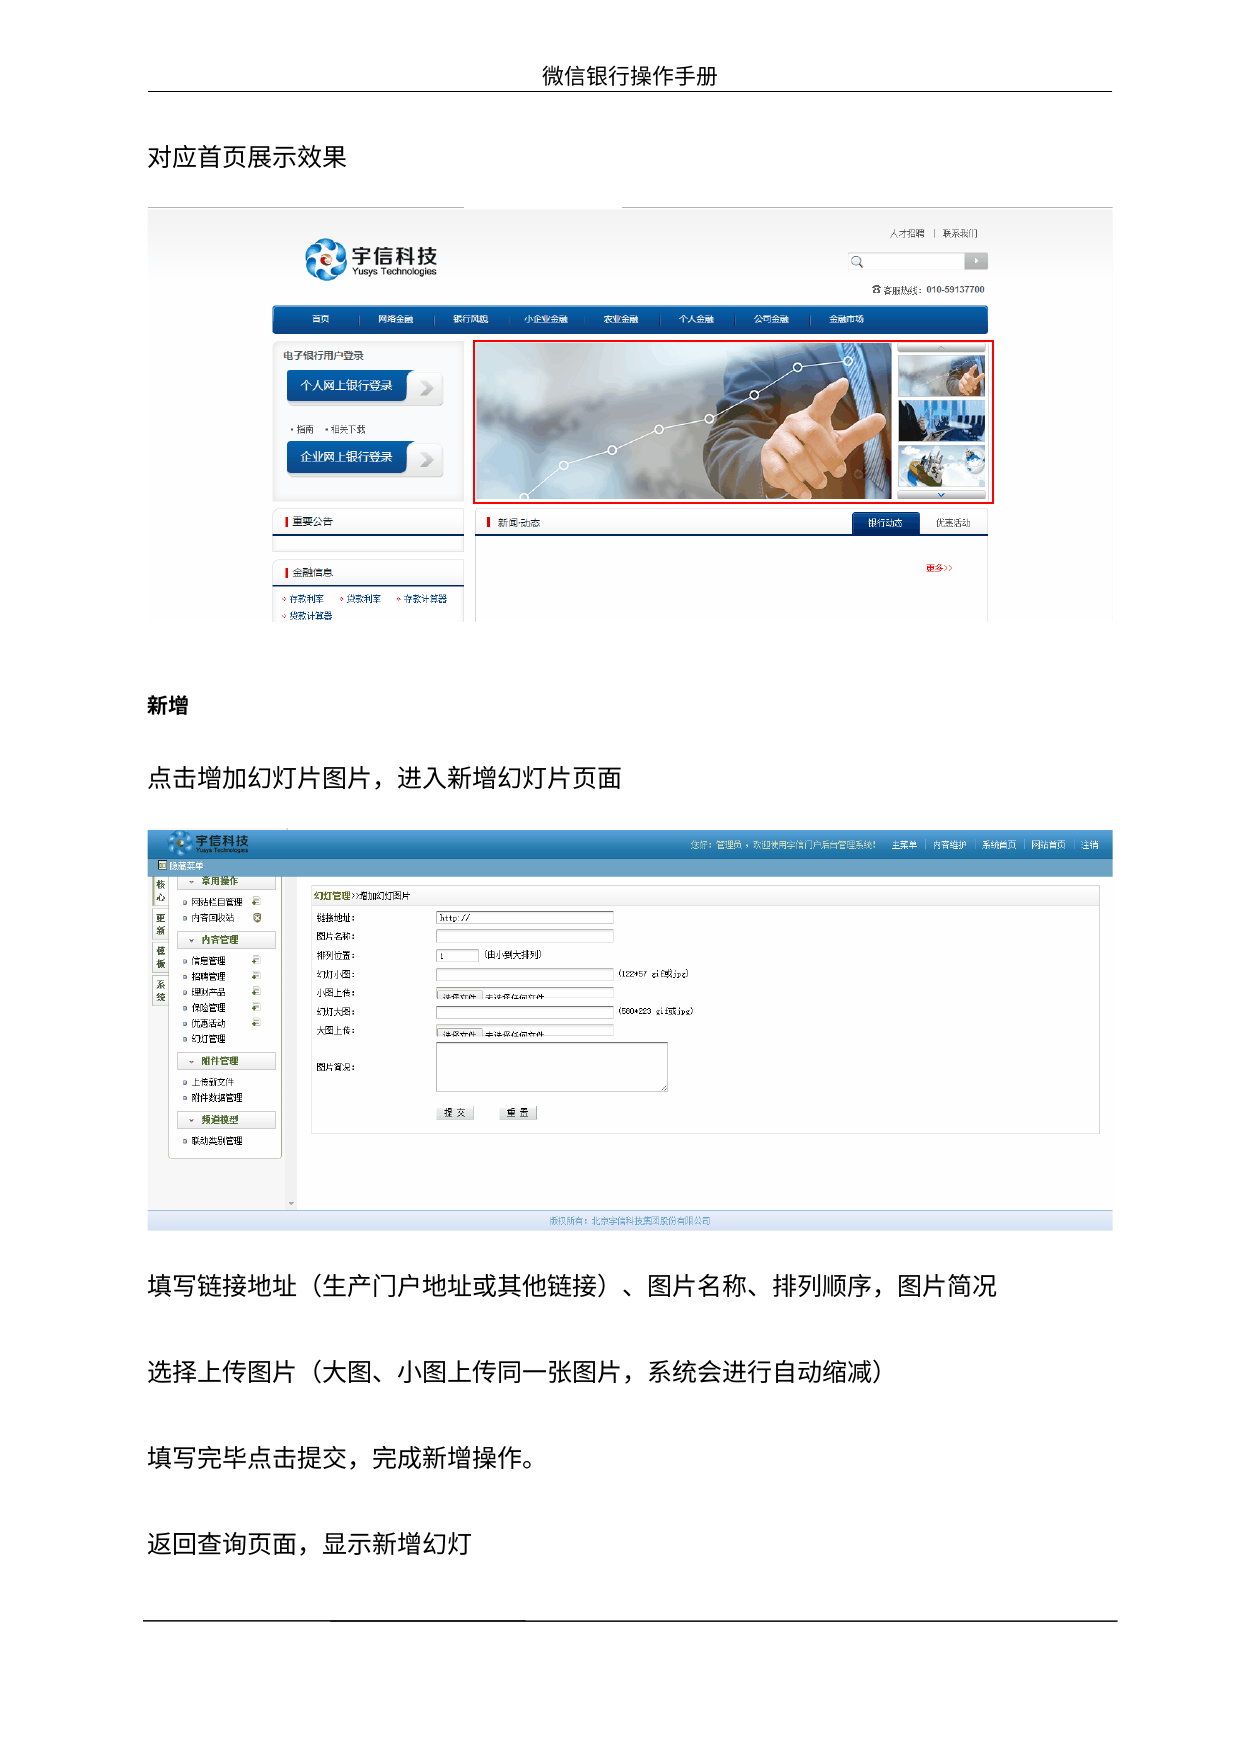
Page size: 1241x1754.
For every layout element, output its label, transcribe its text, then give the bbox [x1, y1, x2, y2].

picture [147, 828, 1113, 1231]
text 选择上传图片（大图、小图上传同一张图片，系统会进行自动缩减） [148, 1336, 1112, 1404]
text 点击增加幻灯片图片，进入新增幻灯片页面 [148, 742, 1112, 810]
text 返回查询页面，显示新增幻灯 [148, 1508, 1112, 1576]
text 对应首页展示效果 [148, 121, 1112, 189]
text 填写完毕点击提交，完成新增操作。 [148, 1422, 1112, 1490]
text 填写链接地址（生产门户地址或其他链接）、图片名称、排列顺序，图片简况 [148, 1250, 1112, 1318]
picture [147, 207, 1113, 622]
subtitle 新增 [148, 688, 1112, 722]
